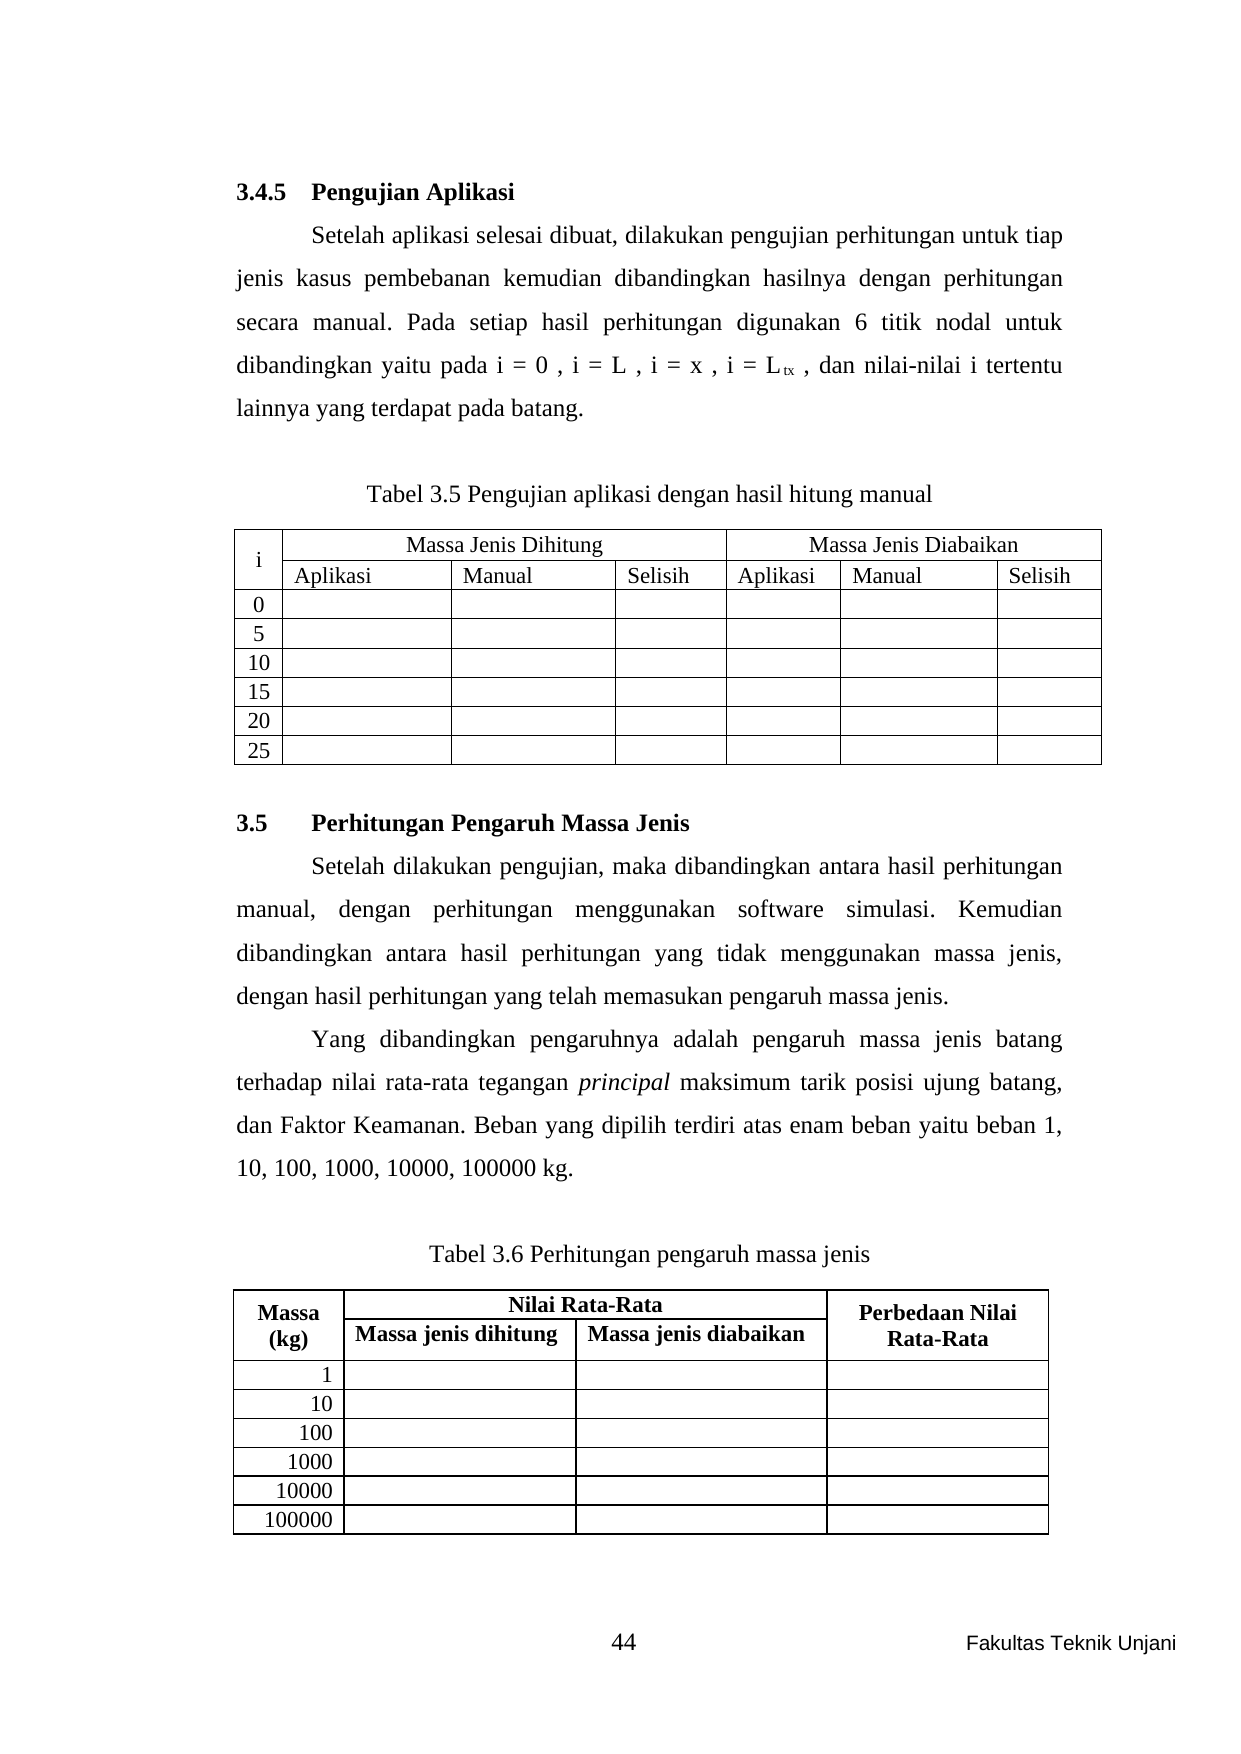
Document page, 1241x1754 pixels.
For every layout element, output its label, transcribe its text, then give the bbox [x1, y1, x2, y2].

table_cell [727, 649, 840, 677]
table_cell 10000 [234, 1477, 343, 1504]
table_header Massa Jenis Diabaikan [727, 530, 1101, 560]
table_cell [828, 1390, 1048, 1417]
table_header i [235, 530, 282, 589]
table_header Massa Jenis Dihitung [283, 530, 726, 560]
table_cell [345, 1506, 575, 1533]
table_cell [727, 736, 840, 764]
table_cell [616, 678, 726, 706]
table_cell [283, 619, 451, 647]
table_cell [616, 736, 726, 764]
table_cell [452, 590, 615, 618]
table_cell [452, 736, 615, 764]
table_cell [998, 649, 1101, 677]
table_cell [283, 736, 451, 764]
table_cell [577, 1448, 826, 1475]
table_cell [998, 707, 1101, 735]
table_cell [452, 678, 615, 706]
table_cell Selisih [616, 561, 726, 589]
table_cell [283, 707, 451, 735]
table_cell [828, 1419, 1048, 1446]
table_cell [283, 649, 451, 677]
table_cell [841, 736, 997, 764]
table_cell [998, 619, 1101, 647]
table_cell [283, 678, 451, 706]
table_cell 0 [235, 590, 282, 618]
table_cell 1 [234, 1361, 343, 1388]
table_cell [998, 590, 1101, 618]
text Setelah dilakukan pengujian, maka dibandingkan antara hasil perhitungan manual, dengan perhitungan menggunakan software simulasi. Kemudian dibandingkan antara hasil perhitungan yang tidak menggunakan massa jenis, dengan hasil perhitungan yang telah memasukan pengaruh massa jenis. [236, 851, 1063, 1009]
table_cell Aplikasi [283, 561, 451, 589]
table_cell [727, 707, 840, 735]
table_cell [828, 1506, 1048, 1533]
table_cell [345, 1448, 575, 1475]
table_cell Massa jenis dihitung [345, 1320, 575, 1359]
table_cell [998, 736, 1101, 764]
table_cell [345, 1361, 575, 1388]
table_header Nilai Rata-Rata [345, 1291, 826, 1318]
table_cell 100 [234, 1419, 343, 1446]
table_cell [727, 678, 840, 706]
table_cell 10 [234, 1390, 343, 1417]
table_cell 5 [235, 619, 282, 647]
subtitle 3.5 Perhitungan Pengaruh Massa Jenis [236, 808, 1063, 837]
table_cell [345, 1419, 575, 1446]
table_cell Manual [841, 561, 997, 589]
table_cell [577, 1506, 826, 1533]
table_cell [841, 619, 997, 647]
table_cell [727, 619, 840, 647]
table_cell 25 [235, 736, 282, 764]
table_cell [616, 649, 726, 677]
table_cell [577, 1419, 826, 1446]
table_cell [577, 1477, 826, 1504]
table_cell 10 [235, 649, 282, 677]
table_cell [828, 1477, 1048, 1504]
table_cell 1000 [234, 1448, 343, 1475]
table_cell [283, 590, 451, 618]
table_header Perbedaan Nilai Rata-Rata [828, 1291, 1048, 1359]
table_cell [828, 1448, 1048, 1475]
table_cell [841, 678, 997, 706]
text Yang dibandingkan pengaruhnya adalah pengaruh massa jenis batang terhadap nilai rata-rata tegangan principal maksimum tarik posisi ujung batang, dan Faktor Keamanan. Beban yang dipilih terdiri atas enam beban yaitu beban 1, 10, 100, 1000, 10000, 100000 kg. [236, 1024, 1063, 1182]
table_cell [616, 707, 726, 735]
table_cell Manual [452, 561, 615, 589]
table_cell [452, 619, 615, 647]
table_cell Aplikasi [727, 561, 840, 589]
table_cell [828, 1361, 1048, 1388]
table_cell [841, 649, 997, 677]
table_cell Selisih [998, 561, 1101, 589]
table_cell [577, 1390, 826, 1417]
table_cell [616, 619, 726, 647]
table_cell [452, 649, 615, 677]
text Setelah aplikasi selesai dibuat, dilakukan pengujian perhitungan untuk tiap jenis kasus pembebanan kemudian dibandingkan hasilnya dengan perhitungan secara manual. Pada setiap hasil perhitungan digunakan 6 titik nodal untuk dibandingkan yaitu pada i = 0 , i = L , i = x , i = Ltx , dan nilai-nilai i tertentu lainnya yang terdapat pada batang. [236, 220, 1063, 422]
table_cell [345, 1390, 575, 1417]
table_cell [616, 590, 726, 618]
table_cell [841, 590, 997, 618]
table_cell 15 [235, 678, 282, 706]
table_cell [727, 590, 840, 618]
table_cell [345, 1477, 575, 1504]
table_cell [452, 707, 615, 735]
table_cell [998, 678, 1101, 706]
table_cell 100000 [234, 1506, 343, 1533]
table_cell 20 [235, 707, 282, 735]
table_cell Massa jenis diabaikan [577, 1320, 826, 1359]
subtitle 3.4.5 Pengujian Aplikasi [236, 177, 1063, 206]
table_cell [577, 1361, 826, 1388]
table_cell [841, 707, 997, 735]
table_header Massa (kg) [234, 1291, 343, 1359]
